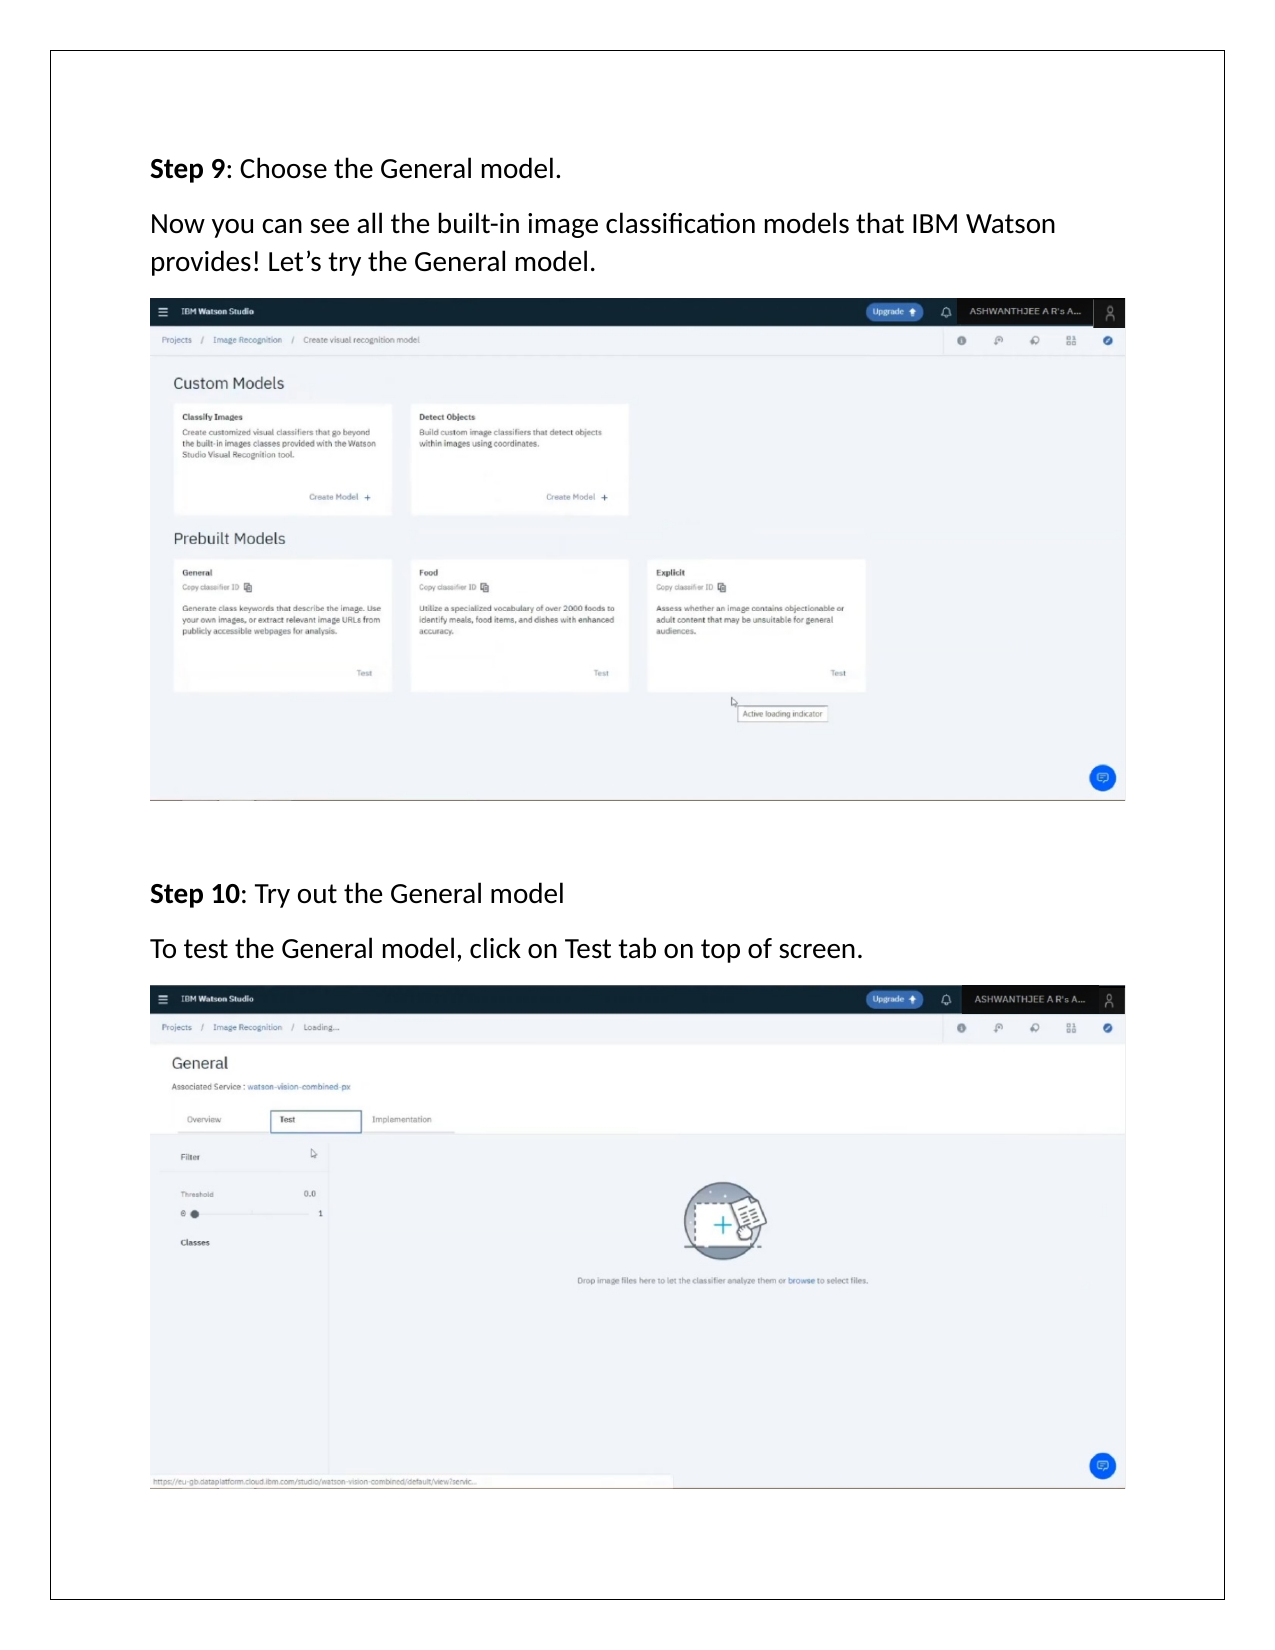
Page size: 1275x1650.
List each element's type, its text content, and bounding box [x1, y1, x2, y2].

text Step 10: Try out the General model [150, 875, 1125, 910]
picture [150, 298, 1125, 801]
picture [150, 985, 1125, 1489]
text Step 9: Choose the General model. [150, 150, 1125, 186]
text Now you can see all the built-in image classification models that IBM Watson provides! Let’s try the General model. [150, 205, 1125, 279]
text To test the General model, click on Test tab on top of screen. [150, 930, 1125, 965]
